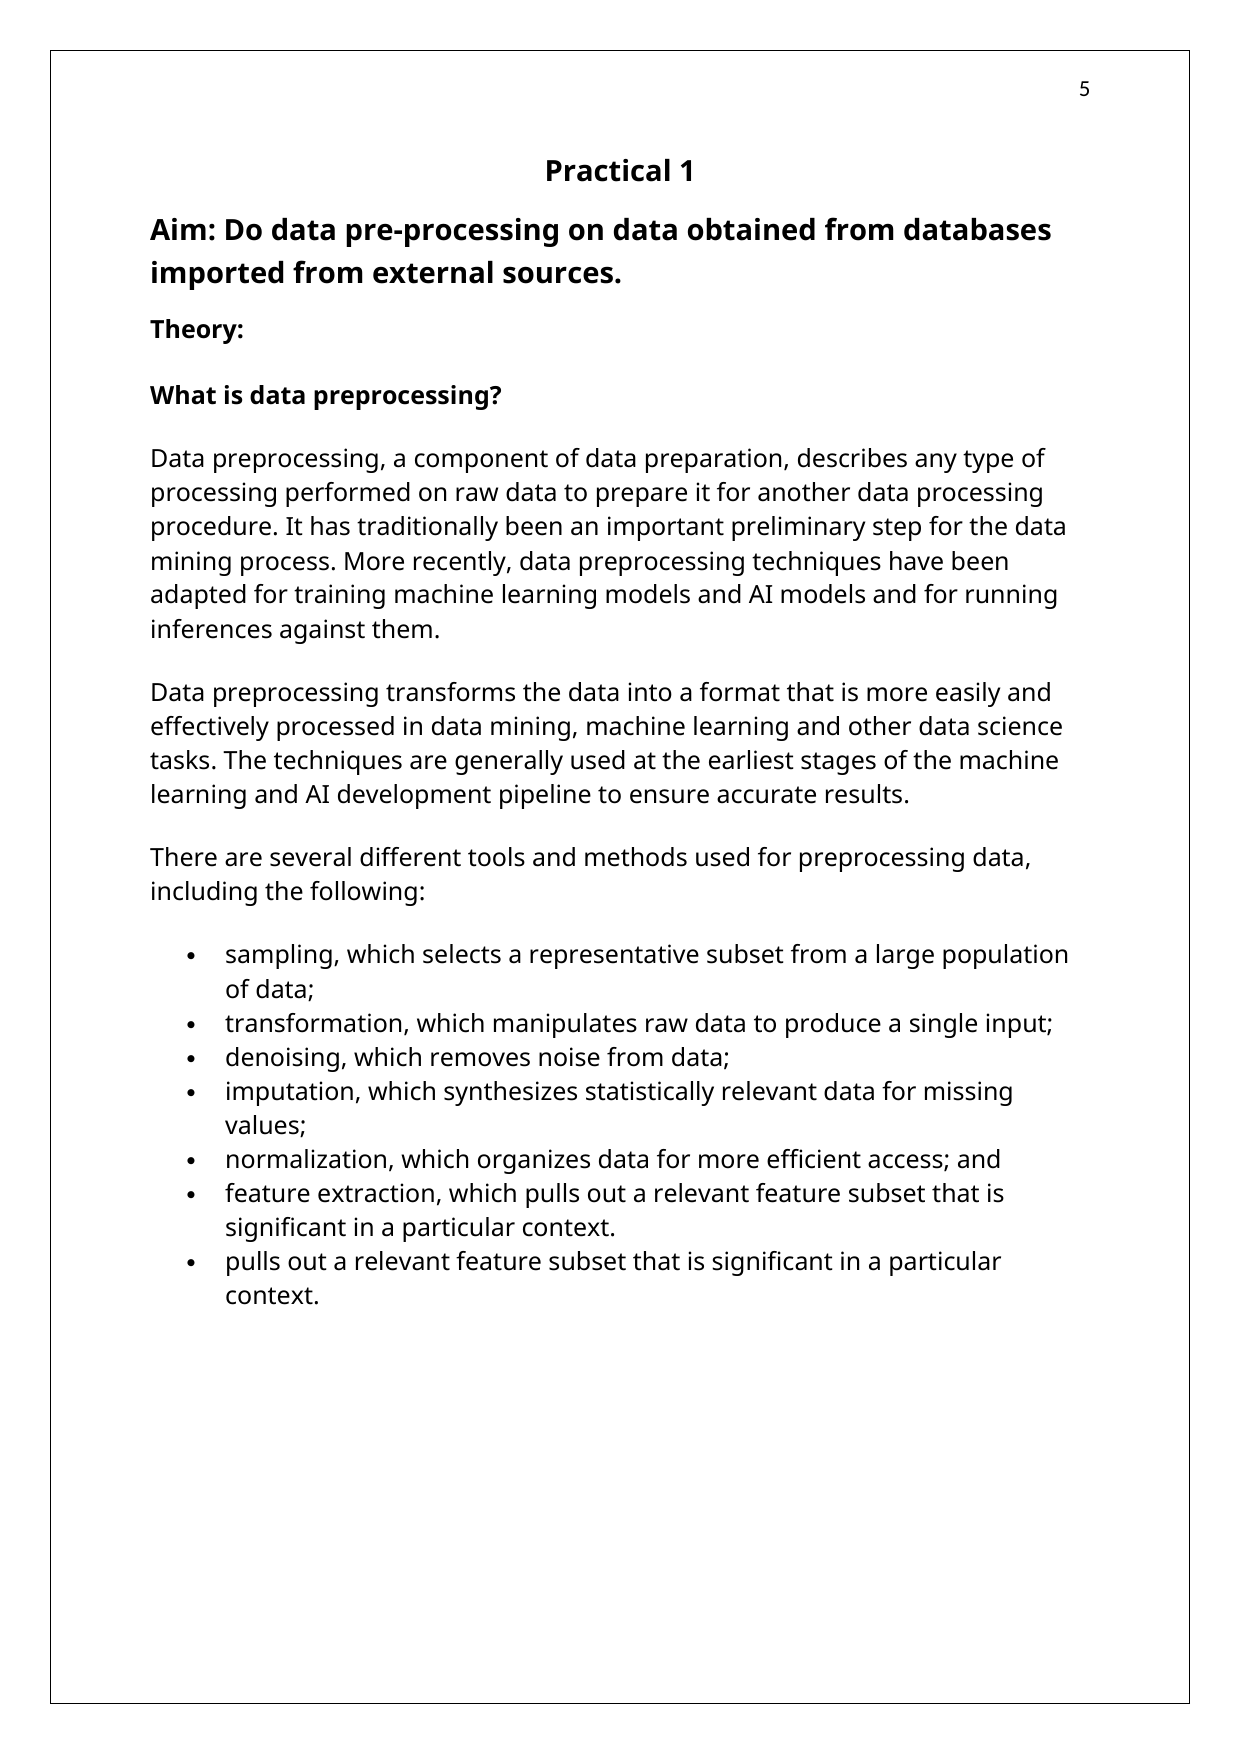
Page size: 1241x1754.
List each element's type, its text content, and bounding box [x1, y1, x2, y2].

text Theory: [150, 312, 1090, 346]
list denoising, which removes noise from data; [187, 1039, 1090, 1073]
list transformation, which manipulates raw data to produce a single input; [187, 1005, 1090, 1039]
list imputation, which synthesizes statistically relevant data for missing values; [187, 1073, 1090, 1142]
list normalization, which organizes data for more efficient access; and [187, 1142, 1090, 1176]
text Aim: Do data pre-processing on data obtained from databases imported from external sources. [150, 209, 1090, 292]
text Data preprocessing transforms the data into a format that is more easily and effectively processed in data mining, machine learning and other data science tasks. The techniques are generally used at the earliest stages of the machine learning and AI development pipeline to ensure accurate results. [150, 674, 1090, 811]
text Data preprocessing, a component of data preparation, describes any type of processing performed on raw data to prepare it for another data processing procedure. It has traditionally been an important preliminary step for the data mining process. More recently, data preprocessing techniques have been adapted for training machine learning models and AI models and for running inferences against them. [150, 441, 1090, 645]
list sampling, which selects a representative subset from a large population of data; [187, 937, 1090, 1005]
list pulls out a relevant feature subset that is significant in a particular context. [187, 1244, 1090, 1312]
text There are several different tools and methods used for preprocessing data, including the following: [150, 840, 1090, 908]
text Practical 1 [150, 150, 1090, 190]
list feature extraction, which pulls out a relevant feature subset that is significant in a particular context. [187, 1176, 1090, 1244]
text What is data preprocessing? [150, 378, 1090, 412]
